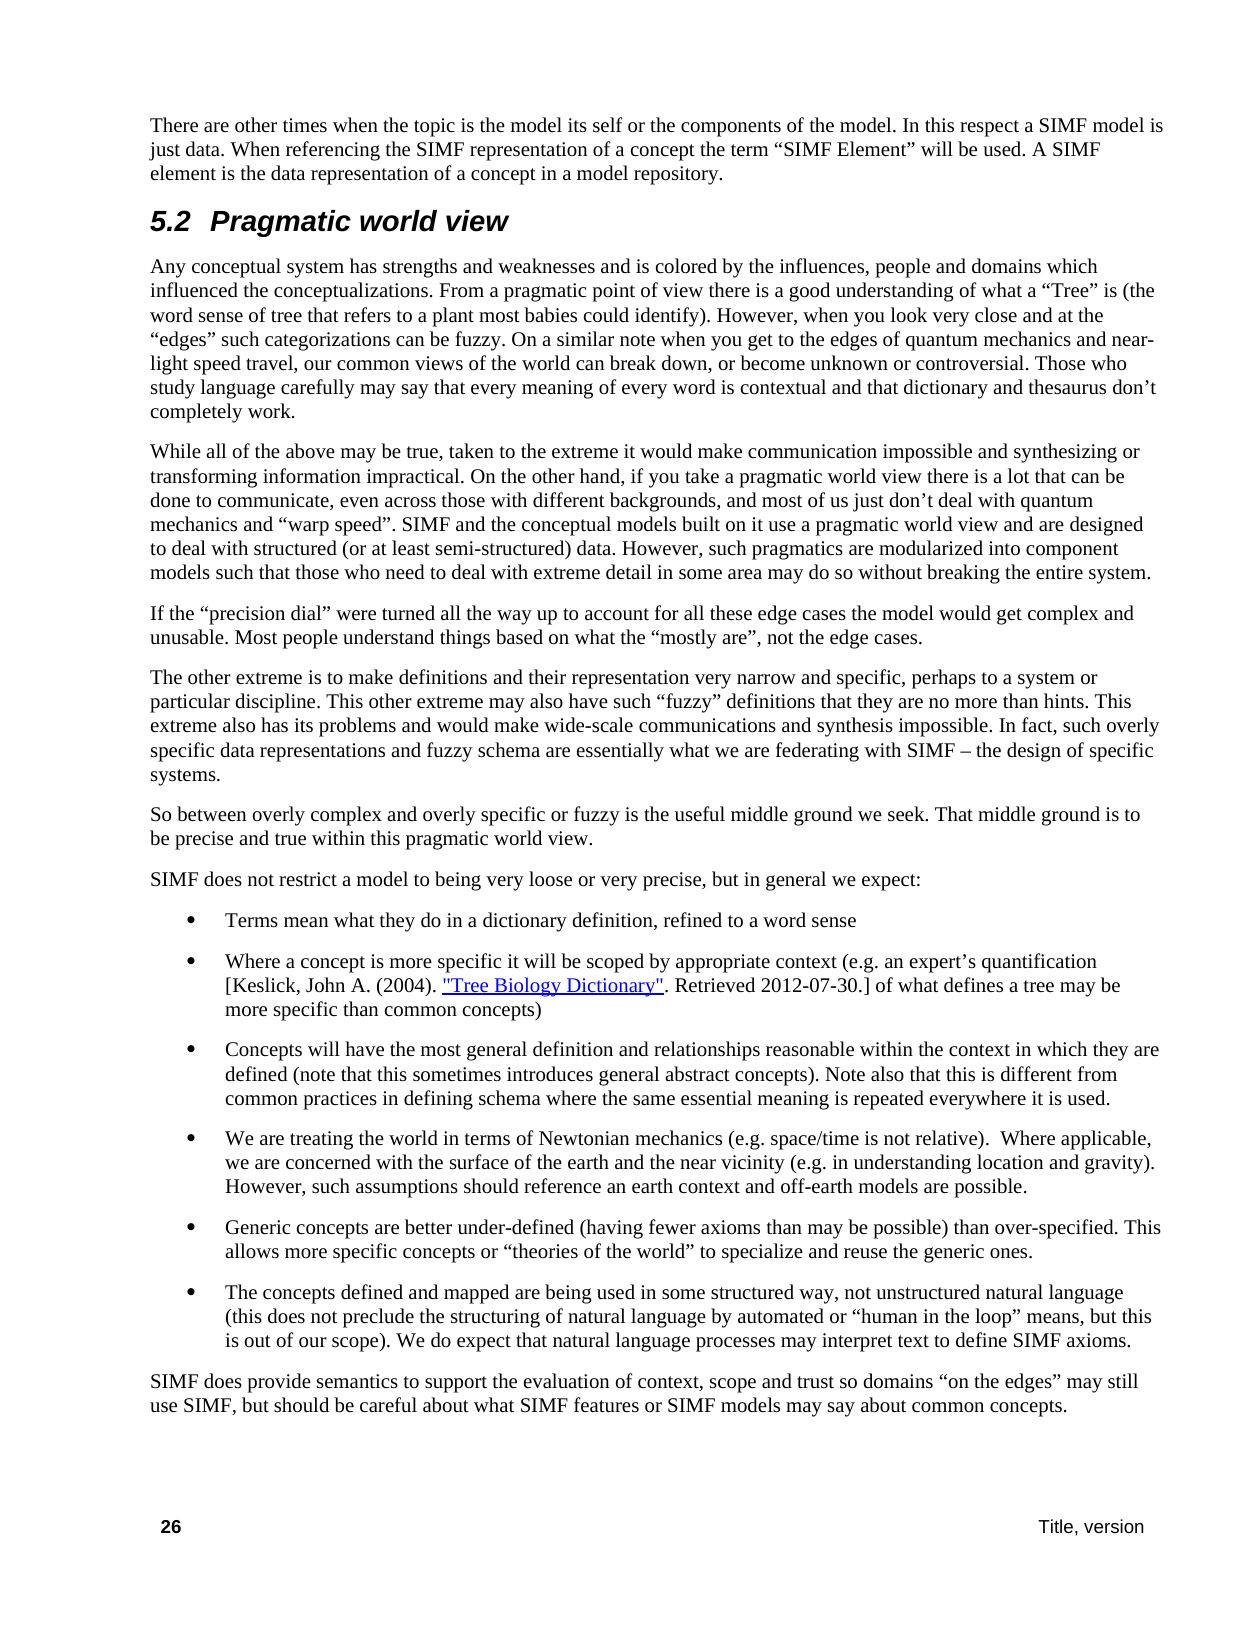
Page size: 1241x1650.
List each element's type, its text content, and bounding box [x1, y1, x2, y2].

text There are other times when the topic is the model its self or the components of the model. In this respect a SIMF model is just data. When referencing the SIMF representation of a concept the term “SIMF Element” will be used. A SIMF element is the data representation of a concept in a model repository. [150, 112, 1165, 185]
list Concepts will have the most general definition and relationships reasonable within the context in which they are defined (note that this sometimes introduces general abstract concepts). Note also that this is different from common practices in defining schema where the same essential meaning is repeated everywhere it is used. [187, 1037, 1165, 1109]
list Terms mean what they do in a dictionary definition, refined to a word sense [187, 908, 1165, 932]
subtitle Pragmatic world view [150, 204, 1165, 238]
list Generic concepts are better under-defined (having fewer axioms than may be possible) than over-specified. This allows more specific concepts or “theories of the world” to specialize and reuse the generic ones. [187, 1215, 1165, 1263]
list The concepts defined and mapped are being used in some structured way, not unstructured natural language (this does not preclude the structuring of natural language by automated or “human in the loop” means, but this is out of our scope). We do expect that natural language processes may interpret text to define SIMF axioms. [187, 1280, 1165, 1352]
text SIMF does provide semantics to support the evaluation of context, scope and trust so domains “on the edges” may still use SIMF, but should be careful about what SIMF features or SIMF models may say about common concepts. [150, 1369, 1165, 1417]
text If the “precision dial” were turned all the way up to account for all these edge cases the model would get complex and unusable. Most people understand things based on what the “mostly are”, not the edge cases. [150, 601, 1165, 649]
text SIMF does not restrict a model to being very loose or very precise, but in general we expect: [150, 867, 1165, 891]
text The other extreme is to make definitions and their representation very narrow and specific, perhaps to a system or particular discipline. This other extreme may also have such “fuzzy” definitions that they are no more than hints. This extreme also has its problems and would make wide-scale communications and synthesis impossible. In fact, such overly specific data representations and fuzzy schema are essentially what we are federating with SIMF – the design of specific systems. [150, 665, 1165, 786]
list Where a concept is more specific it will be scoped by appropriate context (e.g. an expert’s quantification [Keslick, John A. (2004). "Tree Biology Dictionary". Retrieved 2012-07-30.] of what defines a tree may be more specific than common concepts) [187, 948, 1165, 1021]
list We are treating the world in terms of Newtonian mechanics (e.g. space/time is not relative). Where applicable, we are concerned with the surface of the earth and the near vicinity (e.g. in understanding location and gravity). However, such assumptions should reference an earth context and off-earth models are possible. [187, 1126, 1165, 1198]
text Any conceptual system has strengths and weaknesses and is colored by the influences, people and domains which influenced the conceptualizations. From a pragmatic point of view there is a good understanding of what a “Tree” is (the word sense of tree that refers to a plant most babies could identify). However, when you look very close and at the “edges” such categorizations can be fuzzy. On a similar note when you get to the edges of quantum mechanics and near-light speed travel, our common views of the world can break down, or become unknown or controversial. Those who study language carefully may say that every meaning of every word is contextual and that dictionary and thesaurus don’t completely work. [150, 254, 1165, 423]
text So between overly complex and overly specific or fuzzy is the useful middle ground we seek. That middle ground is to be precise and true within this pragmatic world view. [150, 802, 1165, 850]
text While all of the above may be true, taken to the extreme it would make communication impossible and synthesizing or transforming information impractical. On the other hand, if you take a pragmatic world view there is a lot that can be done to communicate, even across those with different backgrounds, and most of us just don’t deal with quantum mechanics and “warp speed”. SIMF and the conceptual models built on it use a pragmatic world view and are designed to deal with structured (or at least semi-structured) data. However, such pragmatics are modularized into component models such that those who need to deal with extreme detail in some area may do so without breaking the entire system. [150, 439, 1165, 584]
